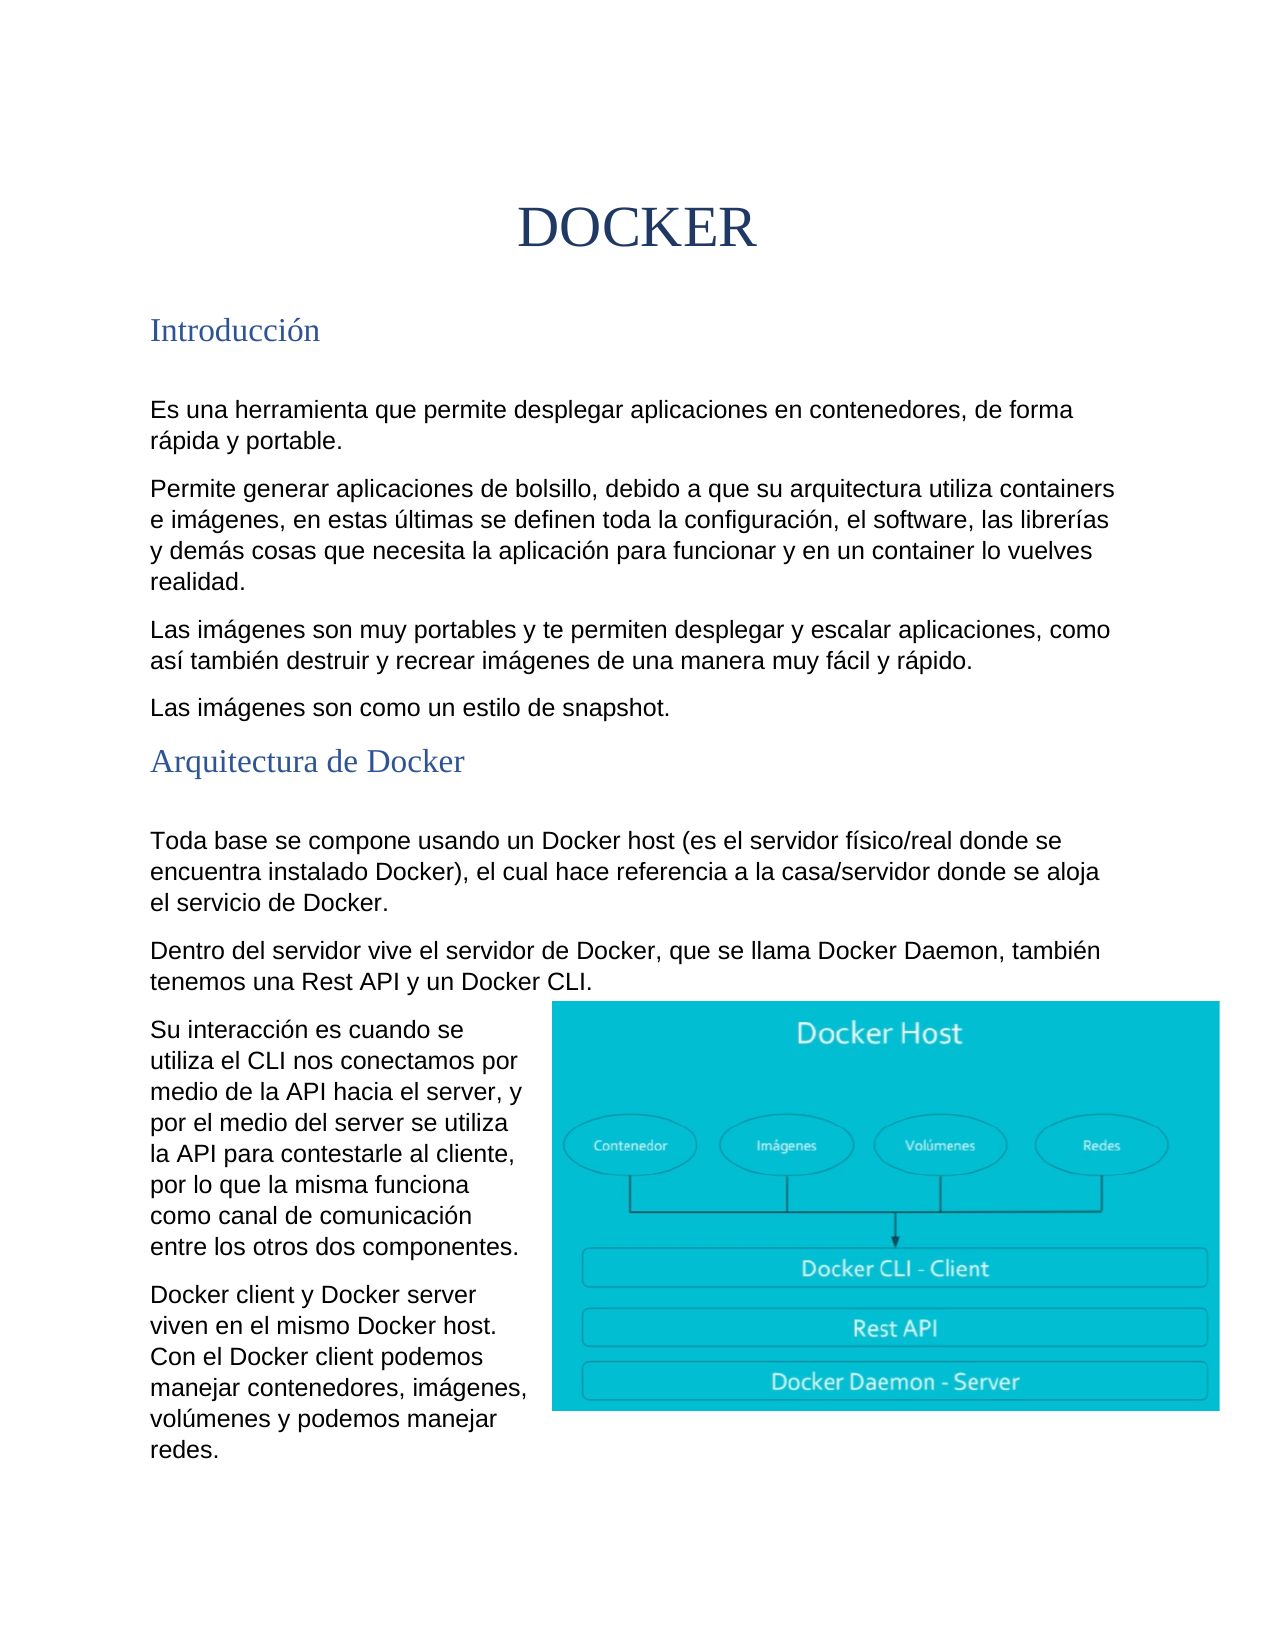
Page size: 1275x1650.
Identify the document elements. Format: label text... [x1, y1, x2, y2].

subtitle DOCKER [150, 192, 1125, 259]
subtitle Introducción [150, 310, 1125, 348]
text Docker client y Docker server viven en el mismo Docker host. Con el Docker client podemos manejar contenedores, imágenes, volúmenes y podemos manejar redes. [150, 1280, 1125, 1464]
picture [552, 1001, 1220, 1411]
text Es una herramienta que permite desplegar aplicaciones en contenedores, de forma rápida y portable. [150, 395, 1125, 455]
text Permite generar aplicaciones de bolsillo, debido a que su arquitectura utiliza containers e imágenes, en estas últimas se definen toda la configuración, el software, las librerías y demás cosas que necesita la aplicación para funcionar y en un container lo vuelves realidad. [150, 474, 1125, 596]
subtitle Arquitectura de Docker [150, 741, 1125, 779]
text Toda base se compone usando un Docker host (es el servidor físico/real donde se encuentra instalado Docker), el cual hace referencia a la casa/servidor donde se aloja el servicio de Docker. [150, 826, 1125, 917]
text Las imágenes son como un estilo de snapshot. [150, 693, 1125, 722]
text Dentro del servidor vive el servidor de Docker, que se llama Docker Daemon, también tenemos una Rest API y un Docker CLI. [150, 936, 1125, 996]
text Su interacción es cuando se utiliza el CLI nos conectamos por medio de la API hacia el server, y por el medio del server se utiliza la API para contestarle al cliente, por lo que la misma funciona como canal de comunicación entre los otros dos componentes. [150, 1015, 552, 1261]
text Las imágenes son muy portables y te permiten desplegar y escalar aplicaciones, como así también destruir y recrear imágenes de una manera muy fácil y rápido. [150, 614, 1125, 674]
